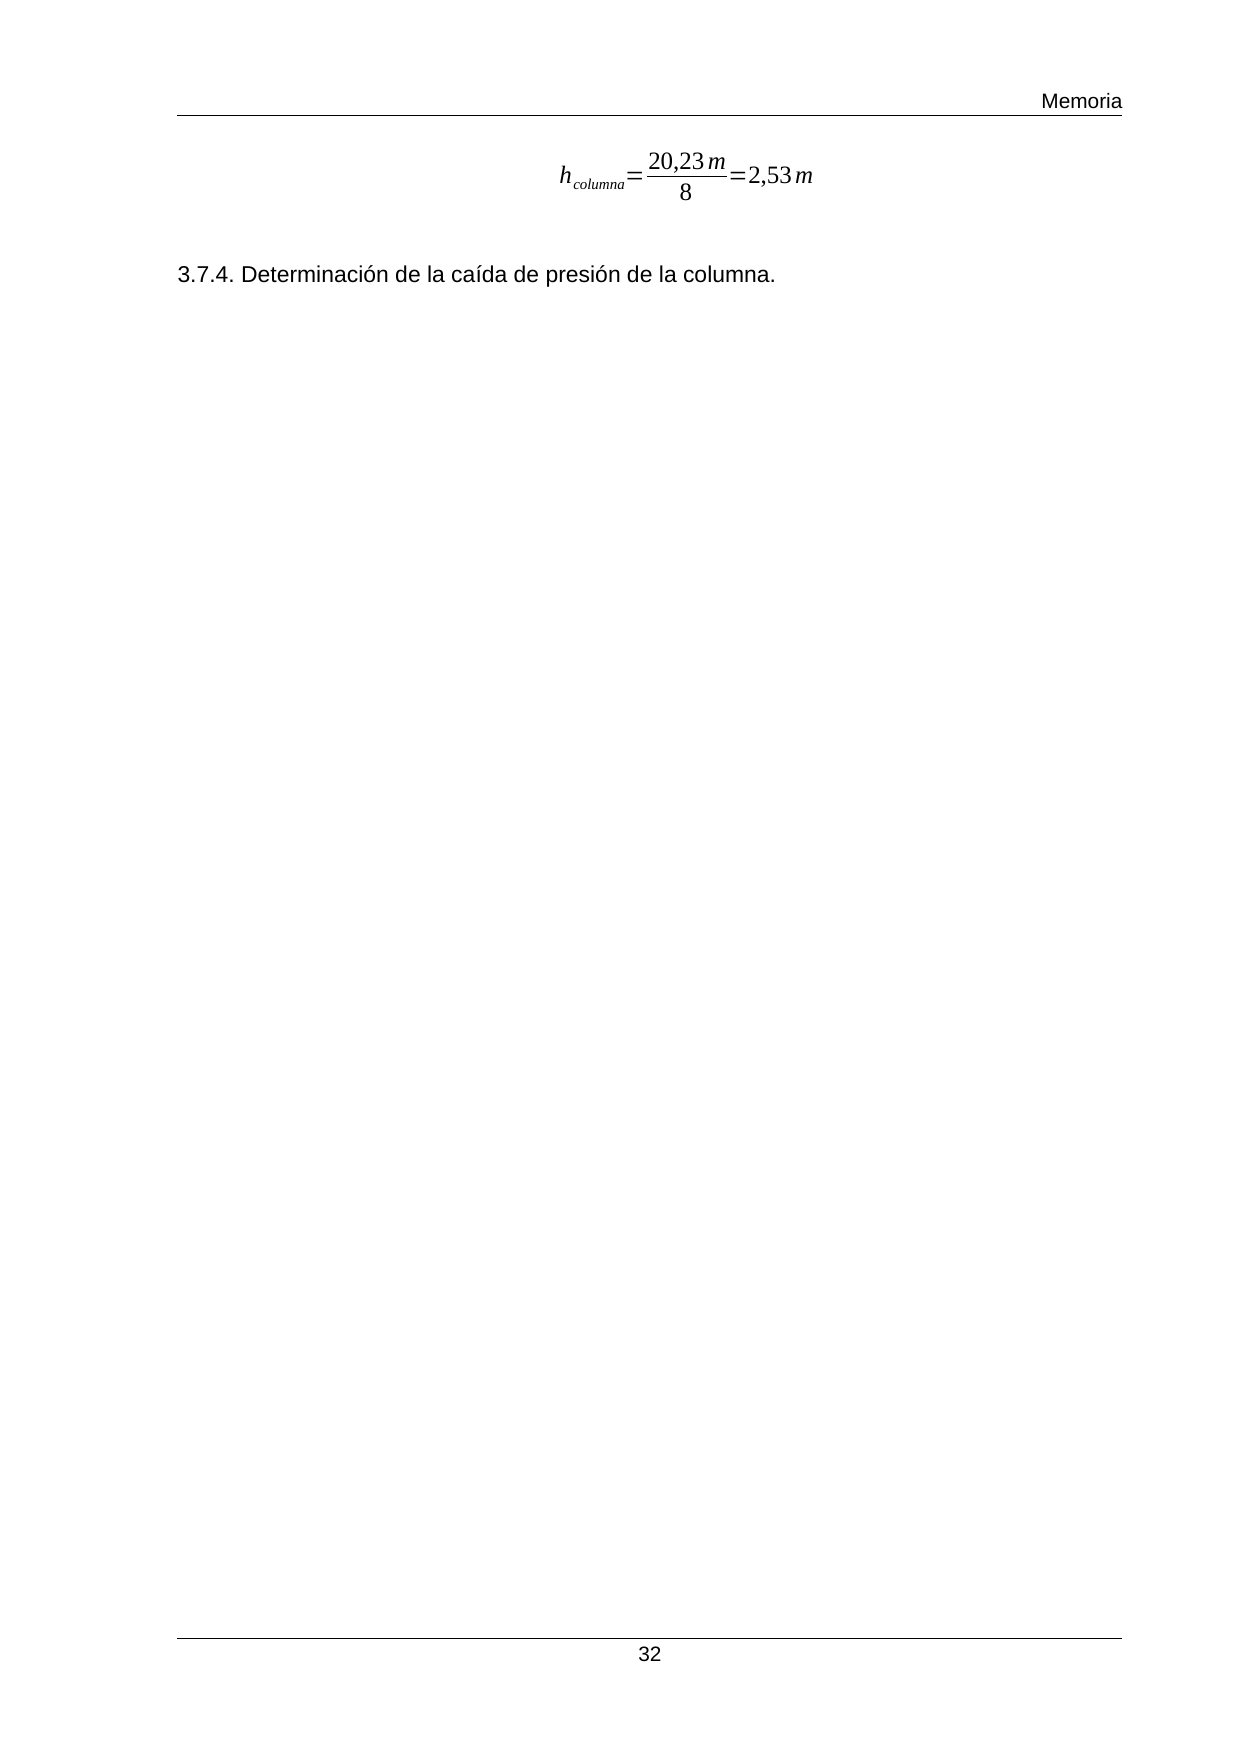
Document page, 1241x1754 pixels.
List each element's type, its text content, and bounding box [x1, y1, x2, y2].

text 3.7.4. Determinación de la caída de presión de la columna. [177, 261, 1122, 287]
